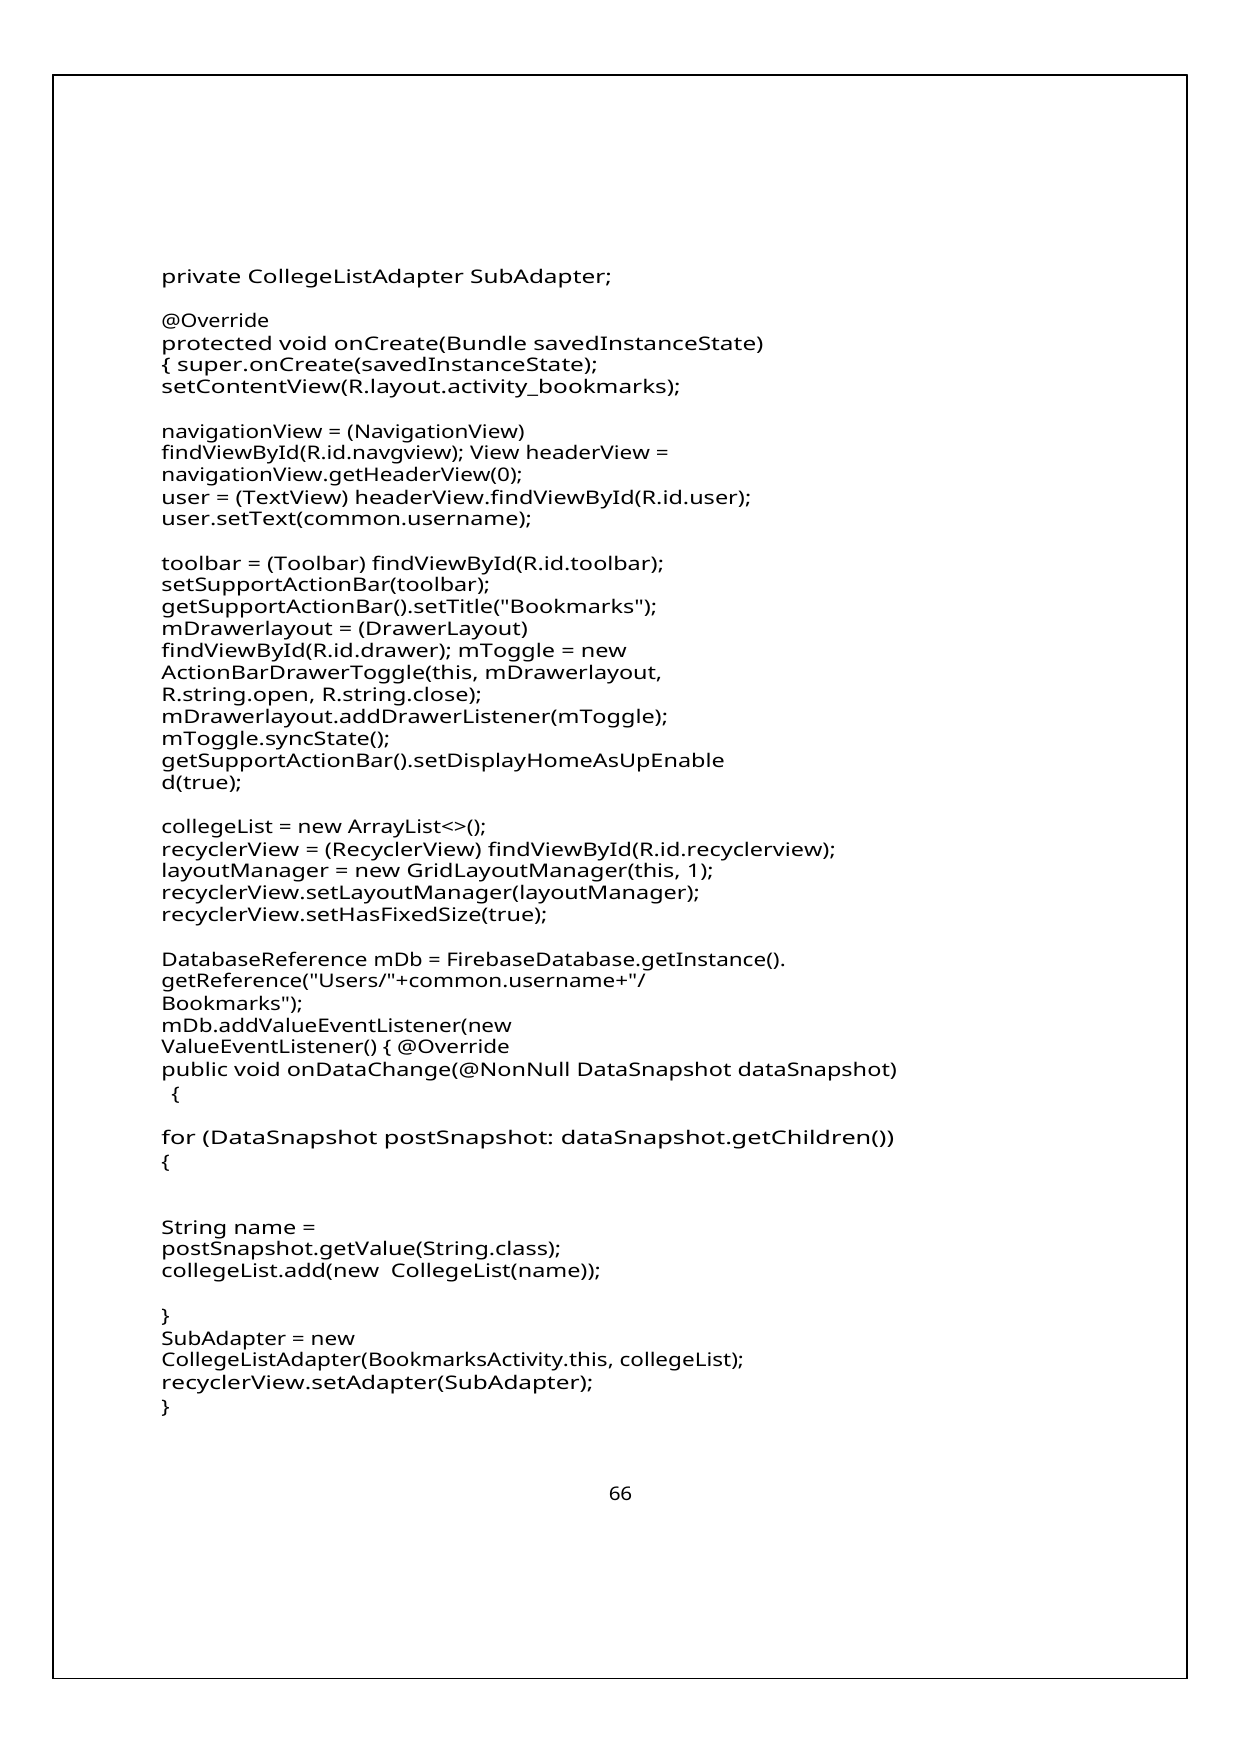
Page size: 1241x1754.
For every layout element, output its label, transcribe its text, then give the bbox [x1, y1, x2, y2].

text SubAdapter = new CollegeListAdapter(BookmarksActivity.this, collegeList); [161, 1328, 765, 1372]
text navigationView = (NavigationView) findViewById(R.id.navgview); View headerView = navigationView.getHeaderView(0); [161, 421, 765, 487]
text private CollegeListAdapter SubAdapter; [161, 264, 1198, 289]
text Bookmarks"); [161, 993, 1198, 1015]
text recyclerView.setAdapter(SubAdapter); [161, 1372, 1198, 1393]
text collegeList = new ArrayList<>(); [161, 814, 1198, 838]
text for (DataSnapshot postSnapshot: dataSnapshot.getChildren()) [161, 1124, 1198, 1149]
text { [171, 1081, 1198, 1106]
text recyclerView = (RecyclerView) findViewById(R.id.recyclerview); layoutManager = new GridLayoutManager(this, 1); recyclerView.setLayoutManager(layoutManager); recyclerView.setHasFixedSize(true); [161, 839, 848, 927]
text protected void onCreate(Bundle savedInstanceState) { super.onCreate(savedInstanceState); setContentView(R.layout.activity_bookmarks); [161, 333, 848, 399]
text DatabaseReference mDb = FirebaseDatabase.getInstance(). getReference("Users/"+common.username+"/ [161, 949, 848, 993]
text toolbar = (Toolbar) findViewById(R.id.toolbar); setSupportActionBar(toolbar); getSupportActionBar().setTitle("Bookmarks"); mDrawerlayout = (DrawerLayout) findViewById(R.id.drawer); mToggle = new ActionBarDrawerToggle(this, mDrawerlayout, R.string.open, R.string.close); mDrawerlayout.addDrawerListener(mToggle); mToggle.syncState(); getSupportActionBar().setDisplayHomeAsUpEnabled(true); [161, 553, 729, 794]
text mDb.addValueEventListener(new ValueEventListener() { @Override [161, 1015, 689, 1059]
text public void onDataChange(@NonNull DataSnapshot dataSnapshot) [161, 1059, 1198, 1081]
text user = (TextView) headerView.findViewById(R.id.user); user.setText(common.username); [161, 487, 848, 531]
text @Override [161, 308, 1198, 333]
text } [161, 1302, 1198, 1327]
text String name = postSnapshot.getValue(String.class); collegeList.add(new CollegeList(name)); [161, 1217, 689, 1283]
text { [161, 1149, 1198, 1173]
text } [161, 1393, 1198, 1418]
text 66 [425, 1480, 815, 1506]
